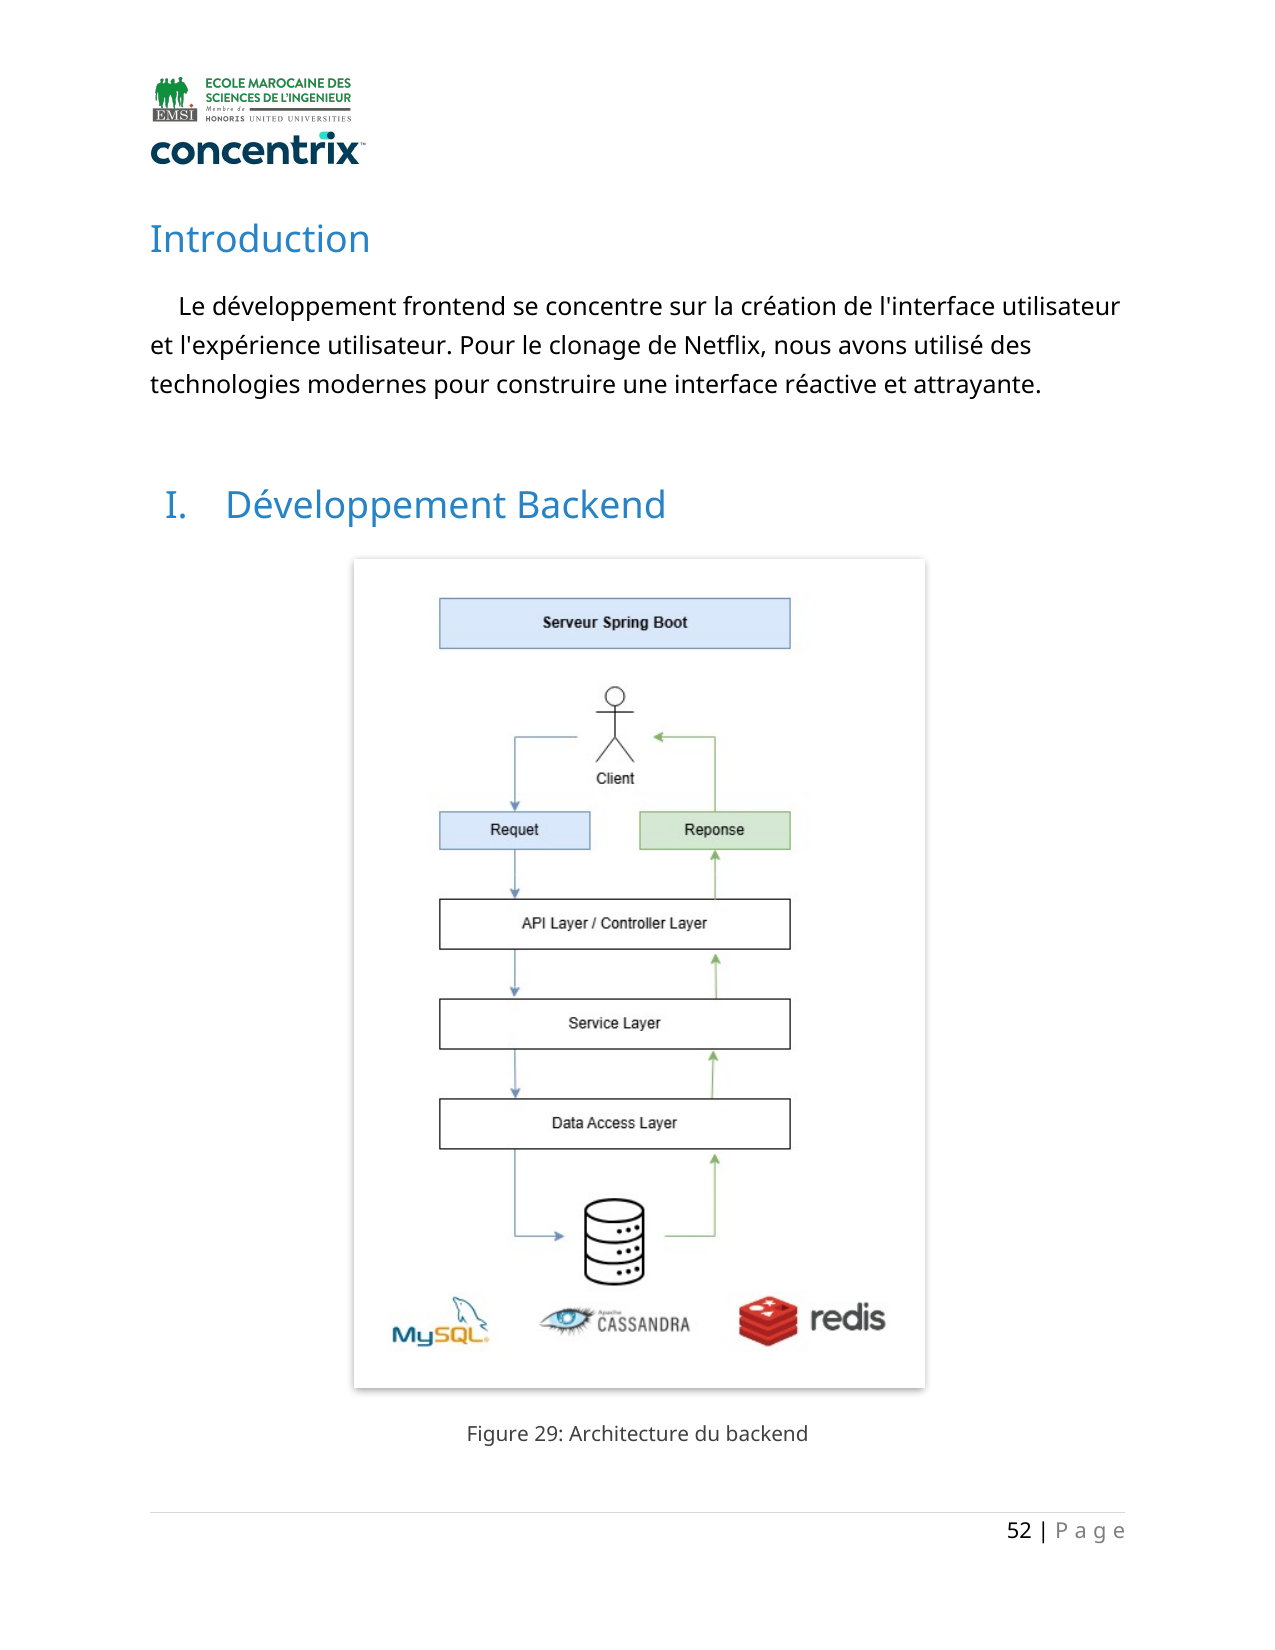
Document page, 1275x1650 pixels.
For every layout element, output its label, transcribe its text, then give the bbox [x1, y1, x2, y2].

text Le développement frontend se concentre sur la création de l'interface utilisateur et l'expérience utilisateur. Pour le clonage de Netflix, nous avons utilisé des technologies modernes pour construire une interface réactive et attrayante. [150, 288, 1125, 401]
picture [150, 75, 368, 170]
text Figure 29: Architecture du backend [150, 1419, 1125, 1448]
picture [369, 573, 910, 1373]
subtitle Développement Backend [187, 478, 1125, 529]
subtitle Introduction [150, 212, 1125, 263]
